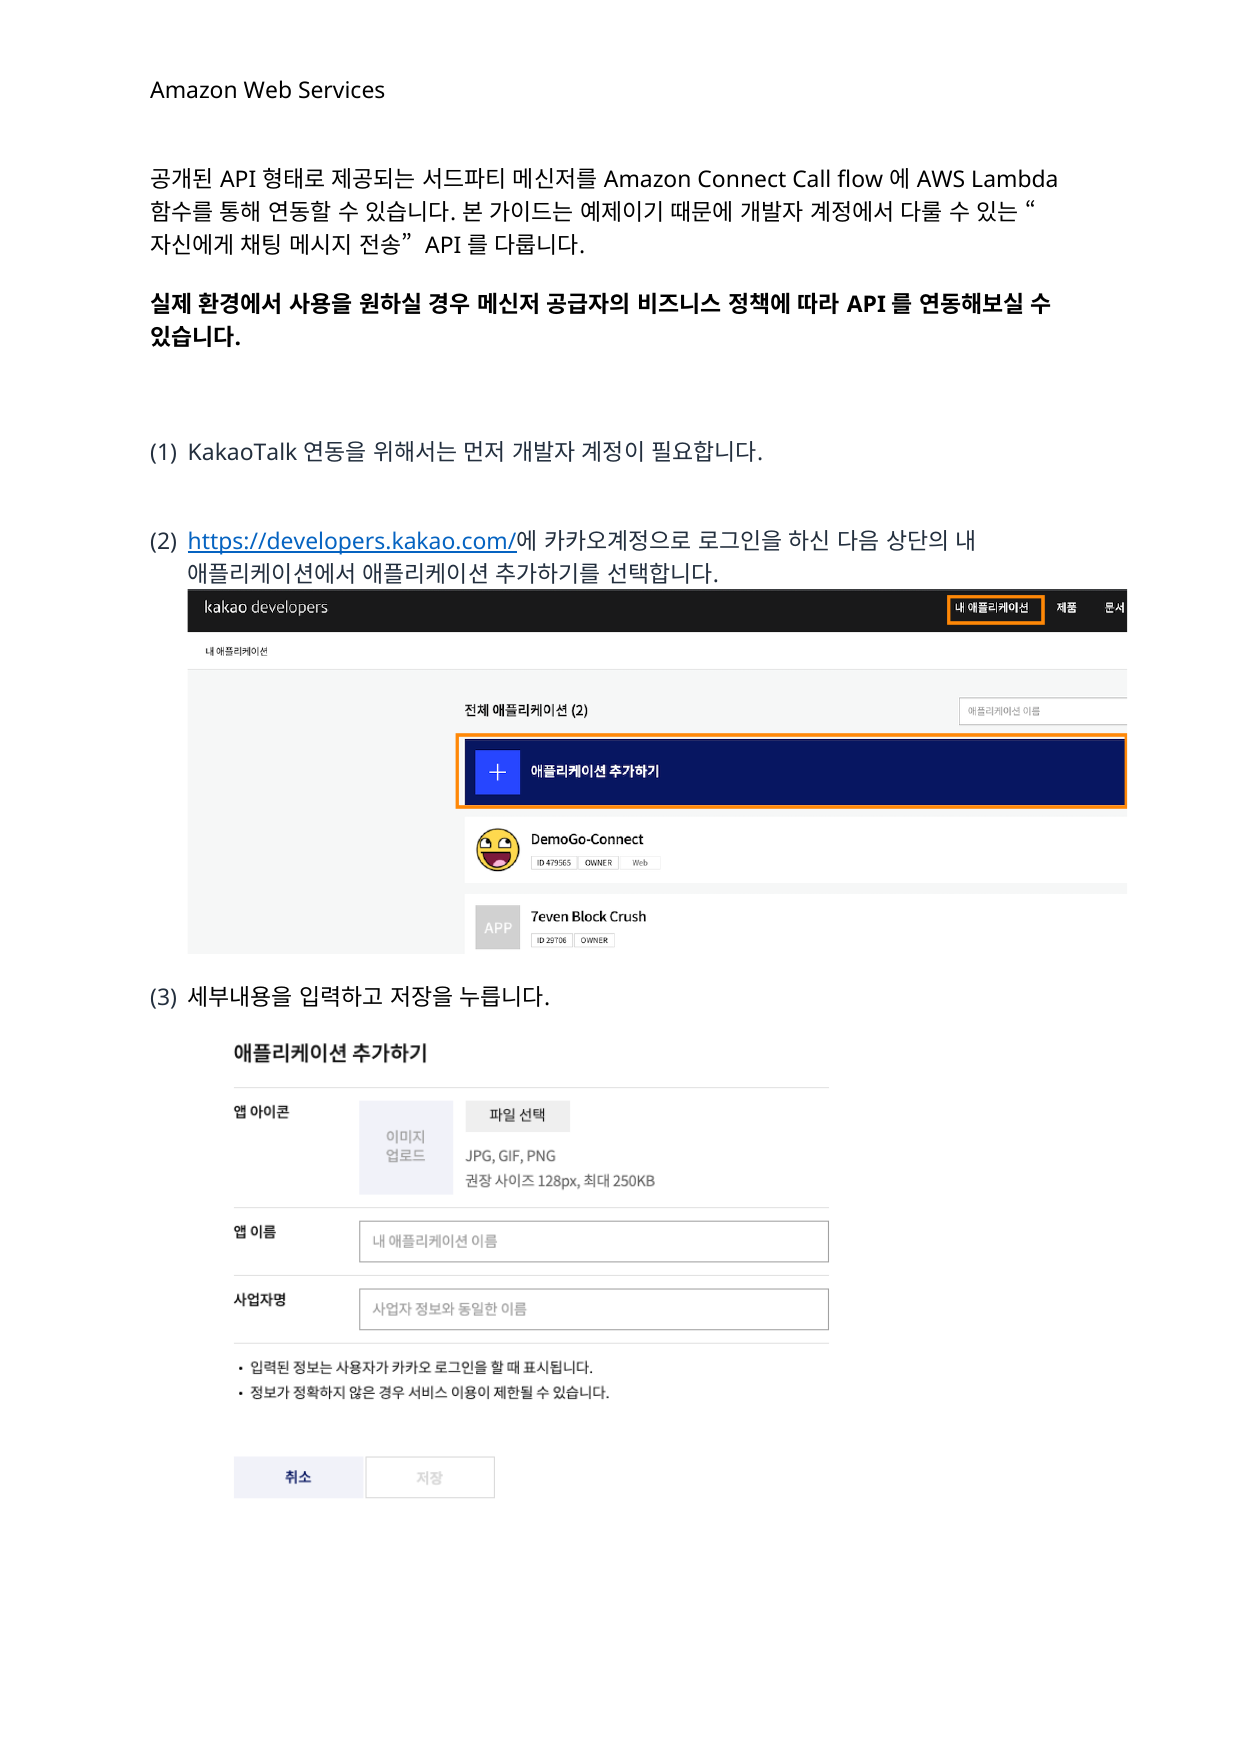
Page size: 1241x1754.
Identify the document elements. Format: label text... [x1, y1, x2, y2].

picture [187, 1012, 876, 1540]
text 공개된 API 형태로 제공되는 서드파티 메신저를 Amazon Connect Call flow 에 AWS Lambda 함수를 통해 연동할 수 있습니다. 본 가이드는 예제이기 때문에 개발자 계정에서 다룰 수 있는 “자신에게 채팅 메시지 전송” API 를 다룹니다. [150, 161, 1090, 261]
list KakaoTalk 연동을 위해서는 먼저 개발자 계정이 필요합니다. [150, 433, 1090, 467]
picture [187, 589, 1128, 954]
list https://developers.kakao.com/에 카카오계정으로 로그인을 하신 다음 상단의 내 애플리케이션에서 애플리케이션 추가하기를 선택합니다. [713, 523, 1090, 589]
list https://developers.kakao.com/에 카카오계정으로 로그인을 하신 다음 상단의 내 애플리케이션에서 애플리케이션 추가하기를 선택합니다. [150, 523, 517, 954]
text 실제 환경에서 사용을 원하실 경우 메신저 공급자의 비즈니스 정책에 따라 API 를 연동해보실 수 있습니다. [150, 286, 1090, 352]
